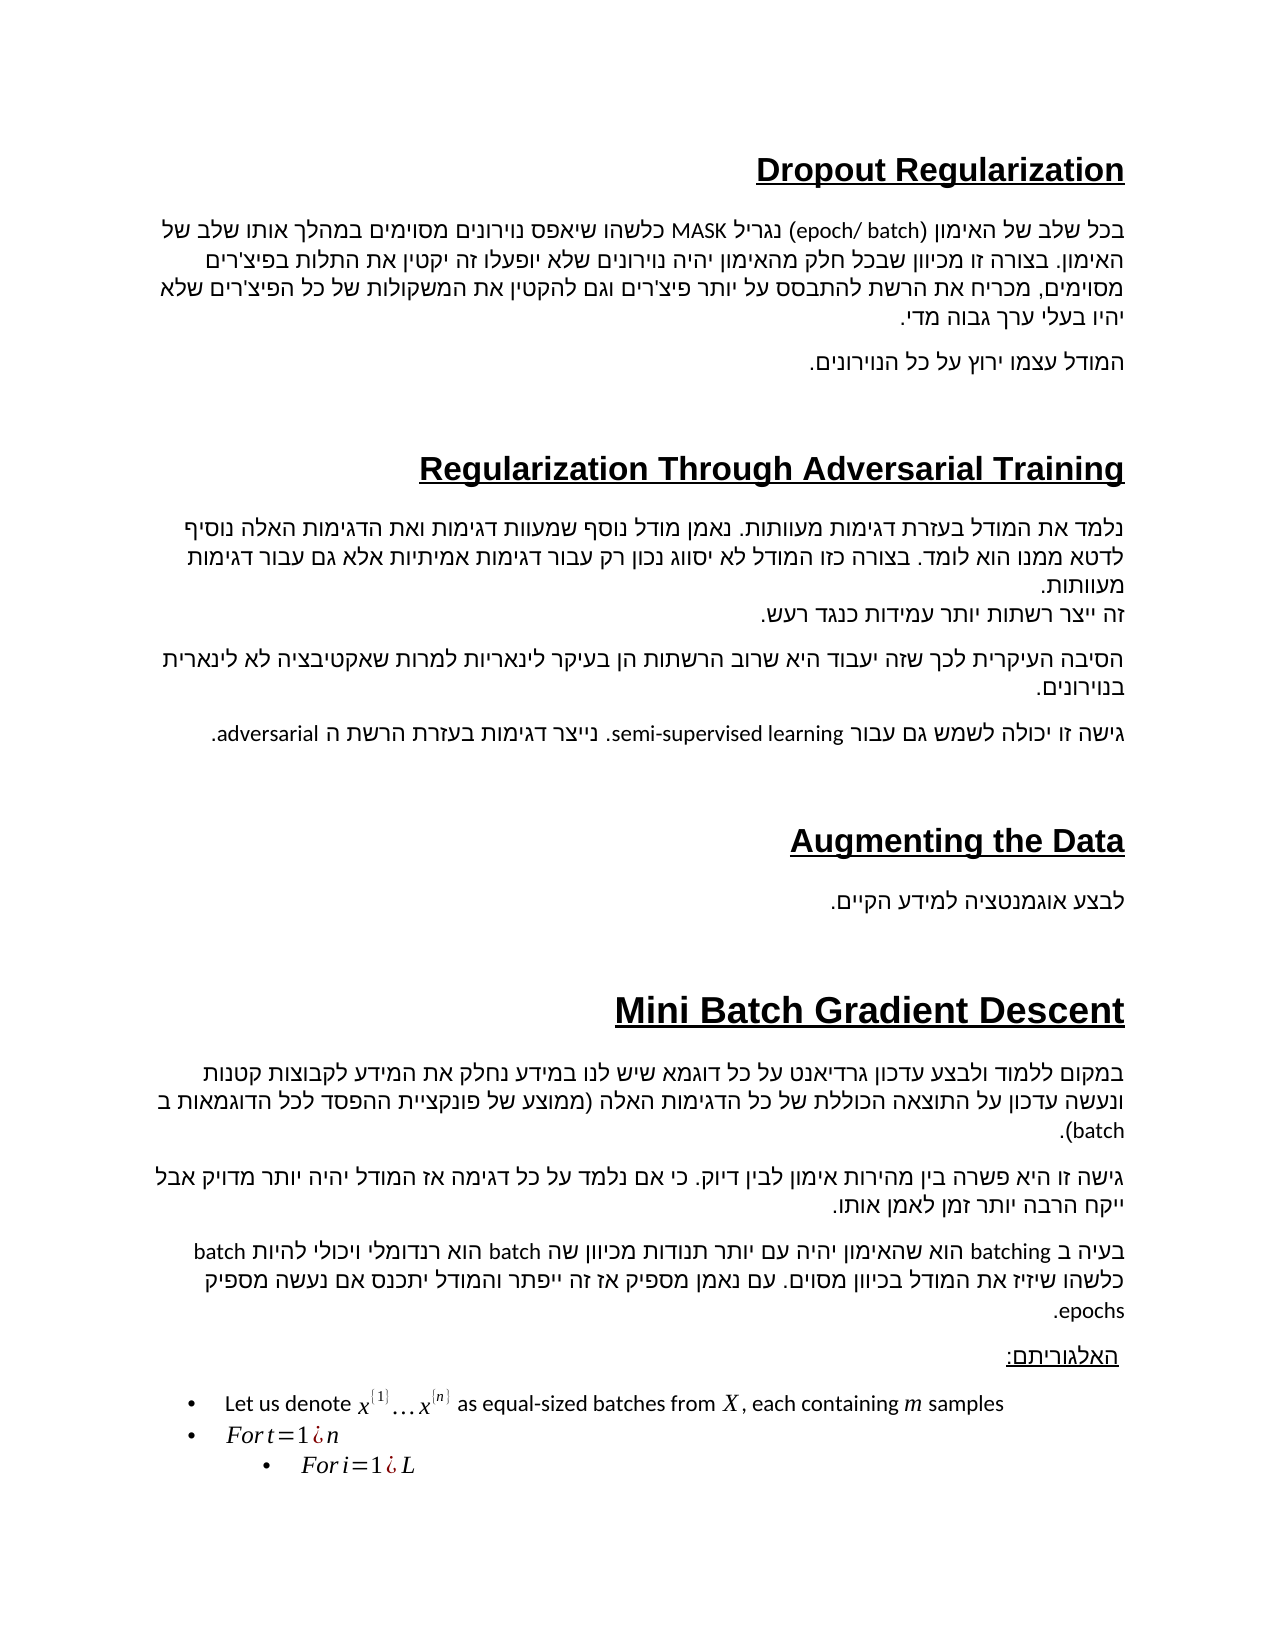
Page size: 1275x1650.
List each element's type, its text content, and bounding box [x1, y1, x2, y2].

subtitle Regularization Through Adversarial Training [150, 449, 1125, 487]
list Let us denote as equal-sized batches from , each containing samples [187, 1388, 1125, 1419]
text גישה זו היא פשרה בין מהירות אימון לבין דיוק. כי אם נלמד על כל דגימה אז המודל יהיה יותר מדויק אבל ייקח הרבה יותר זמן לאמן אותו. [150, 1163, 1125, 1218]
text המודל עצמו ירוץ על כל הנוירונים. [150, 348, 1125, 375]
text הסיבה העיקרית לכך שזה יעבוד היא שרוב הרשתות הן בעיקר לינאריות למרות שאקטיבציה לא לינארית בנוירונים. [150, 646, 1125, 701]
text במקום ללמוד ולבצע עדכון גרדיאנט על כל דוגמא שיש לנו במידע נחלק את המידע לקבוצות קטנות ונעשה עדכון על התוצאה הכוללת של כל הדגימות האלה (ממוצע של פונקציית ההפסד לכל הדוגמאות ב batch). [150, 1060, 1125, 1145]
text נלמד את המודל בעזרת דגימות מעוותות. נאמן מודל נוסף שמעוות דגימות ואת הדגימות האלה נוסיף לדטא ממנו הוא לומד. בצורה כזו המודל לא יסווג נכון רק עבור דגימות אמיתיות אלא גם עבור דגימות מעוותות. זה ייצר רשתות יותר עמידות כנגד רעש. [150, 515, 1125, 627]
text לבצע אוגמנטציה למידע הקיים. [150, 888, 1125, 914]
subtitle Dropout Regularization [150, 150, 1125, 188]
subtitle Augmenting the Data [150, 821, 1125, 860]
text בכל שלב של האימון (epoch/ batch) נגריל MASK כלשהו שיאפס נוירונים מסוימים במהלך אותו שלב של האימון. בצורה זו מכיוון שבכל חלק מהאימון יהיה נוירונים שלא יופעלו זה יקטין את התלות בפיצ'רים מסוימים, מכריח את הרשת להתבסס על יותר פיצ'רים וגם להקטין את המשקולות של כל הפיצ'רים שלא יהיו בעלי ערך גבוה מדי. [150, 216, 1125, 330]
text האלגוריתם: [150, 1343, 1125, 1369]
subtitle Mini Batch Gradient Descent [150, 988, 1125, 1031]
text בעיה ב batching הוא שהאימון יהיה עם יותר תנודות מכיוון שה batch הוא רנדומלי ויכולי להיות batch כלשהו שיזיז את המודל בכיוון מסוים. עם נאמן מספיק אז זה ייפתר והמודל יתכנס אם נעשה מספיק epochs. [150, 1237, 1125, 1324]
text גישה זו יכולה לשמש גם עבור semi-supervised learning. נייצר דגימות בעזרת הרשת ה adversarial. [150, 719, 1125, 747]
